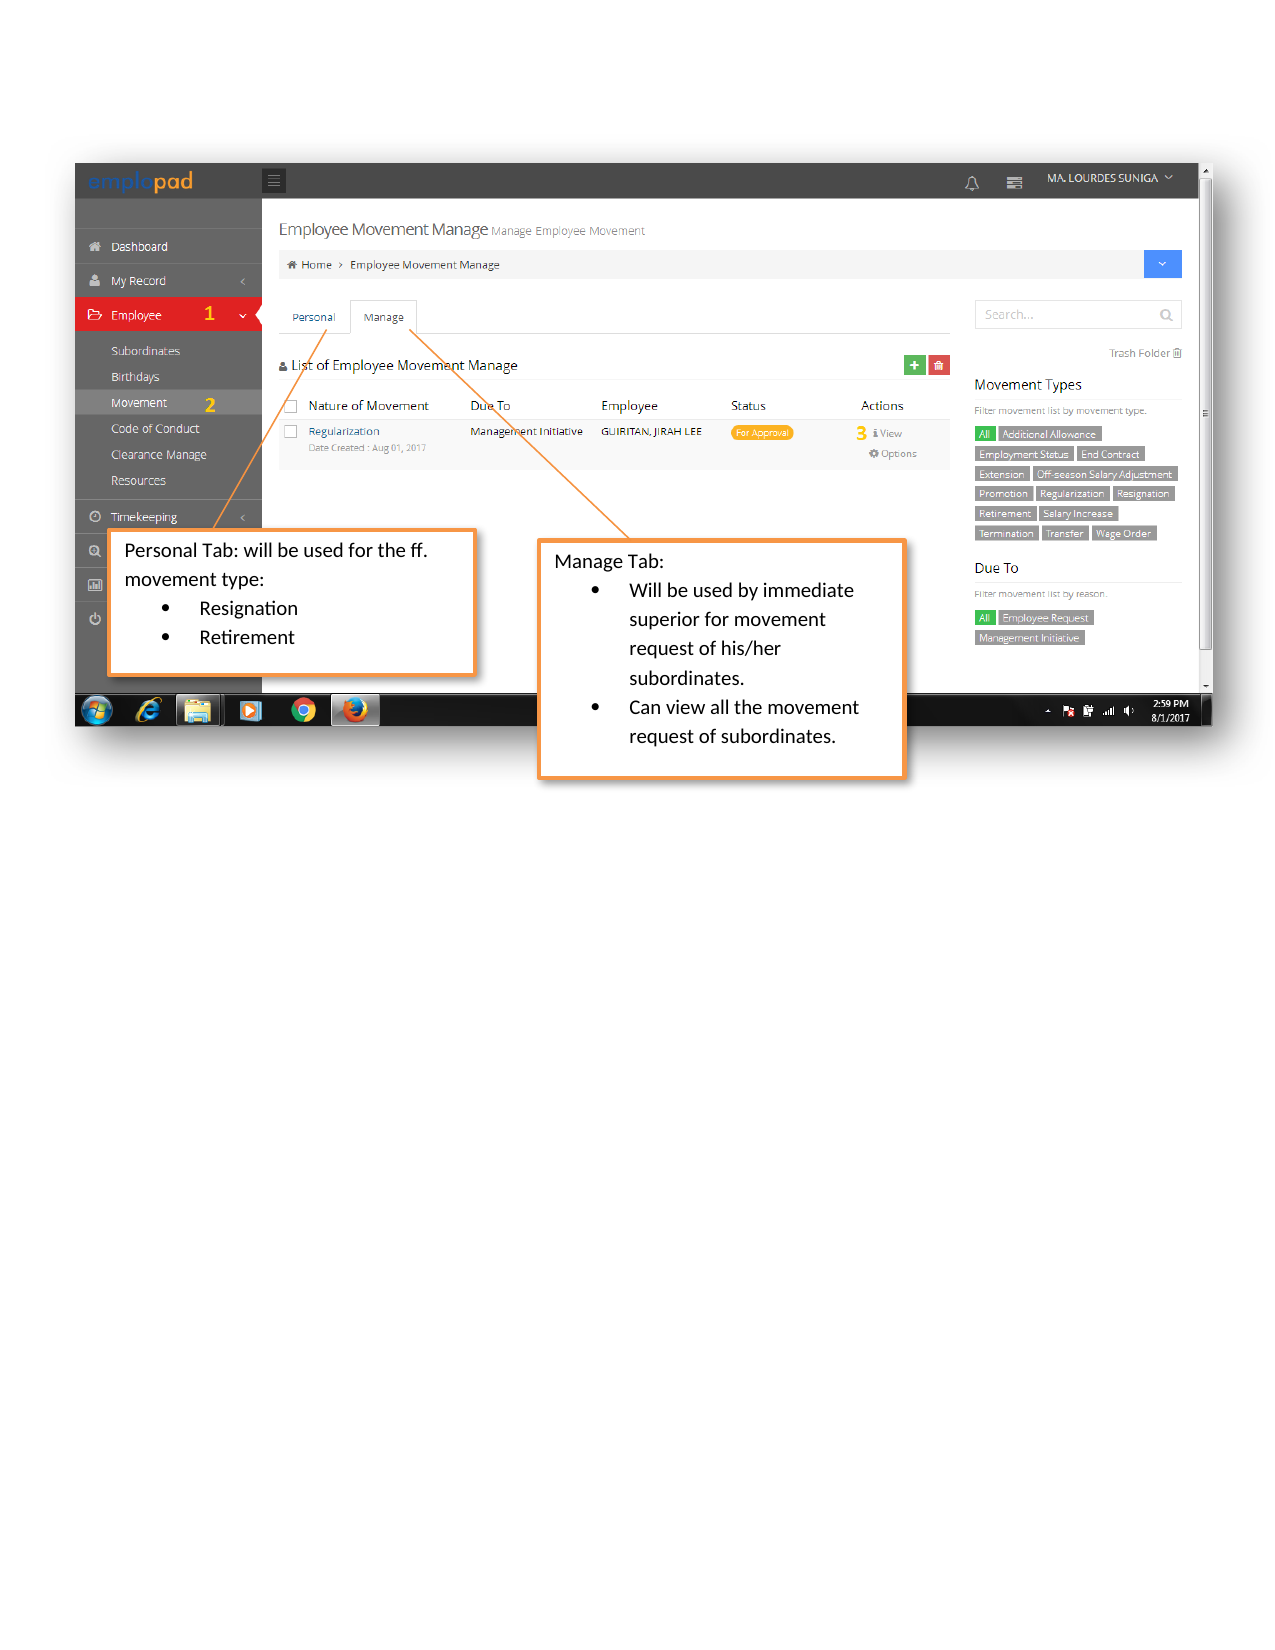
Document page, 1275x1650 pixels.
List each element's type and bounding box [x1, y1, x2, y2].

picture [75, 163, 1213, 727]
